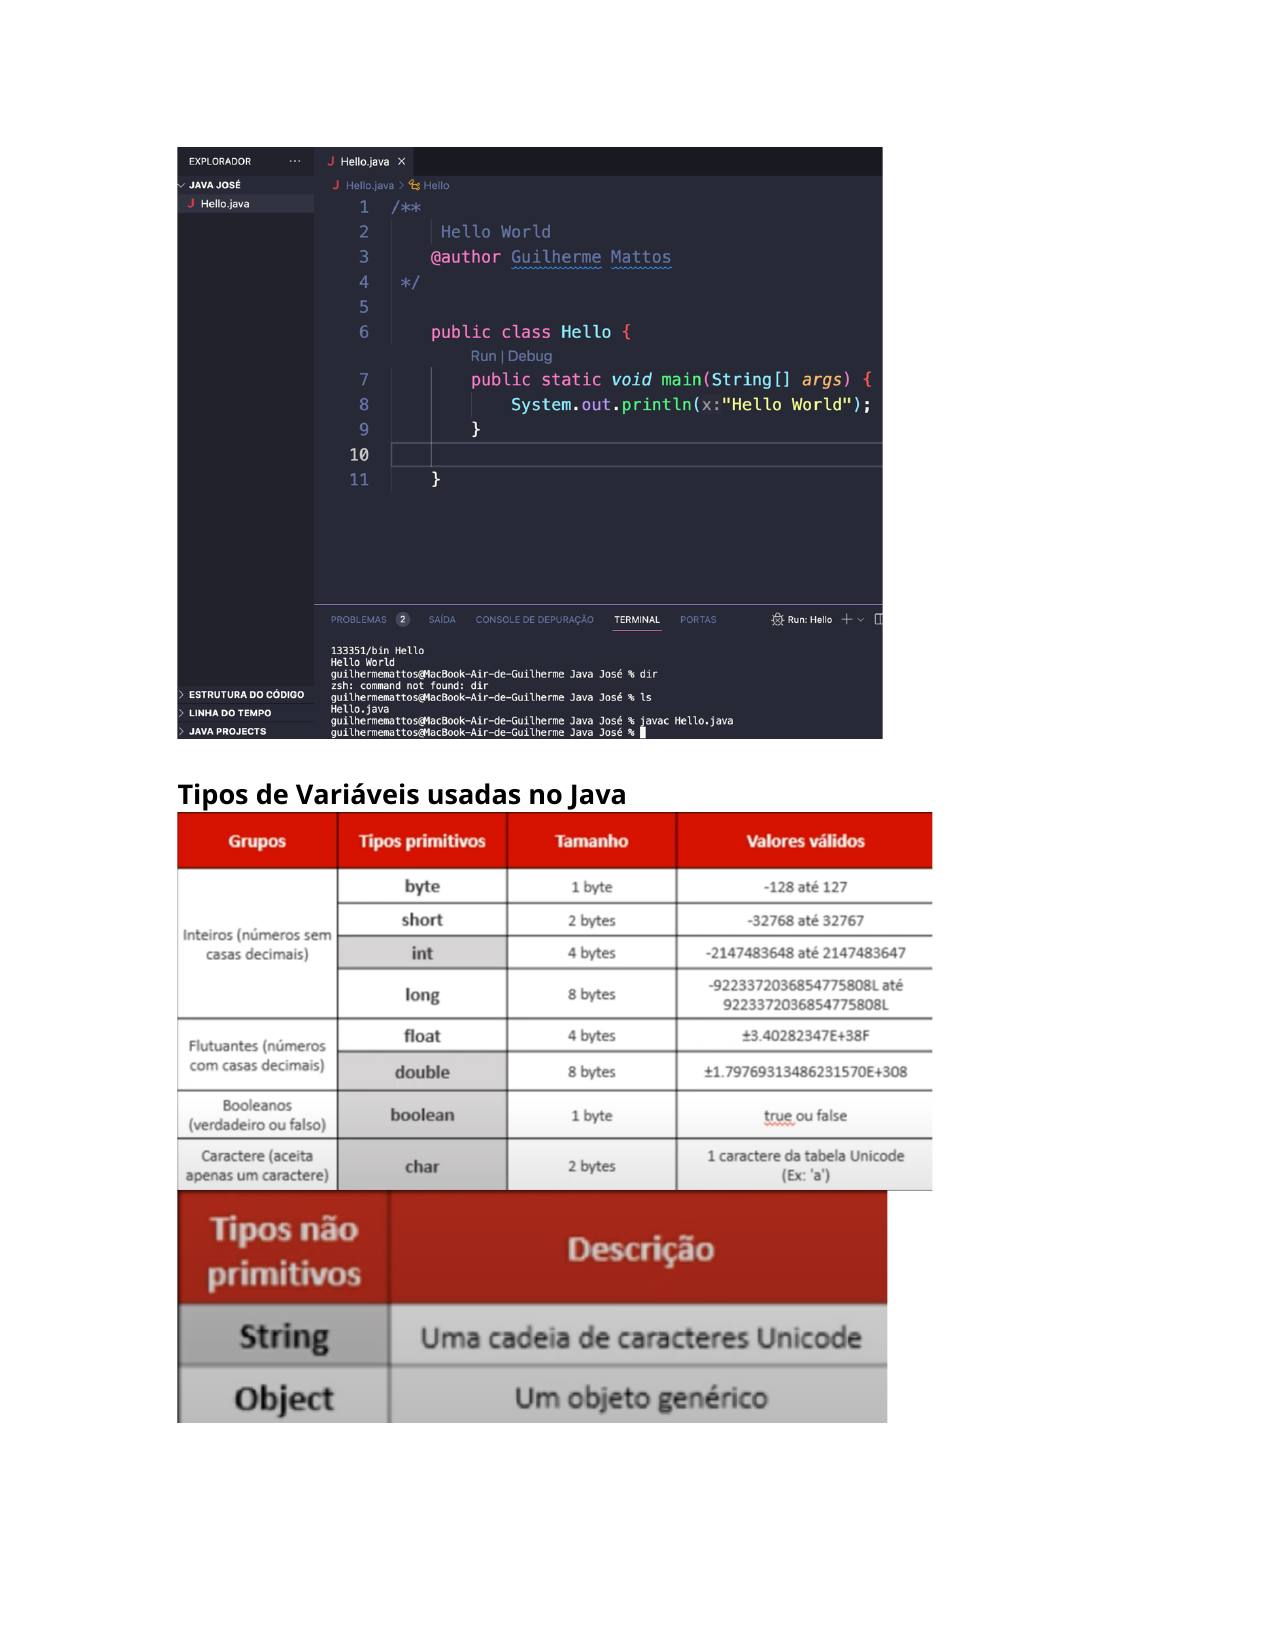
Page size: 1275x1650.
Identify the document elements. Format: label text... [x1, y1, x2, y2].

picture [177, 812, 933, 1423]
picture [177, 147, 883, 739]
text Tipos de Variáveis usadas no Java [177, 775, 1098, 812]
